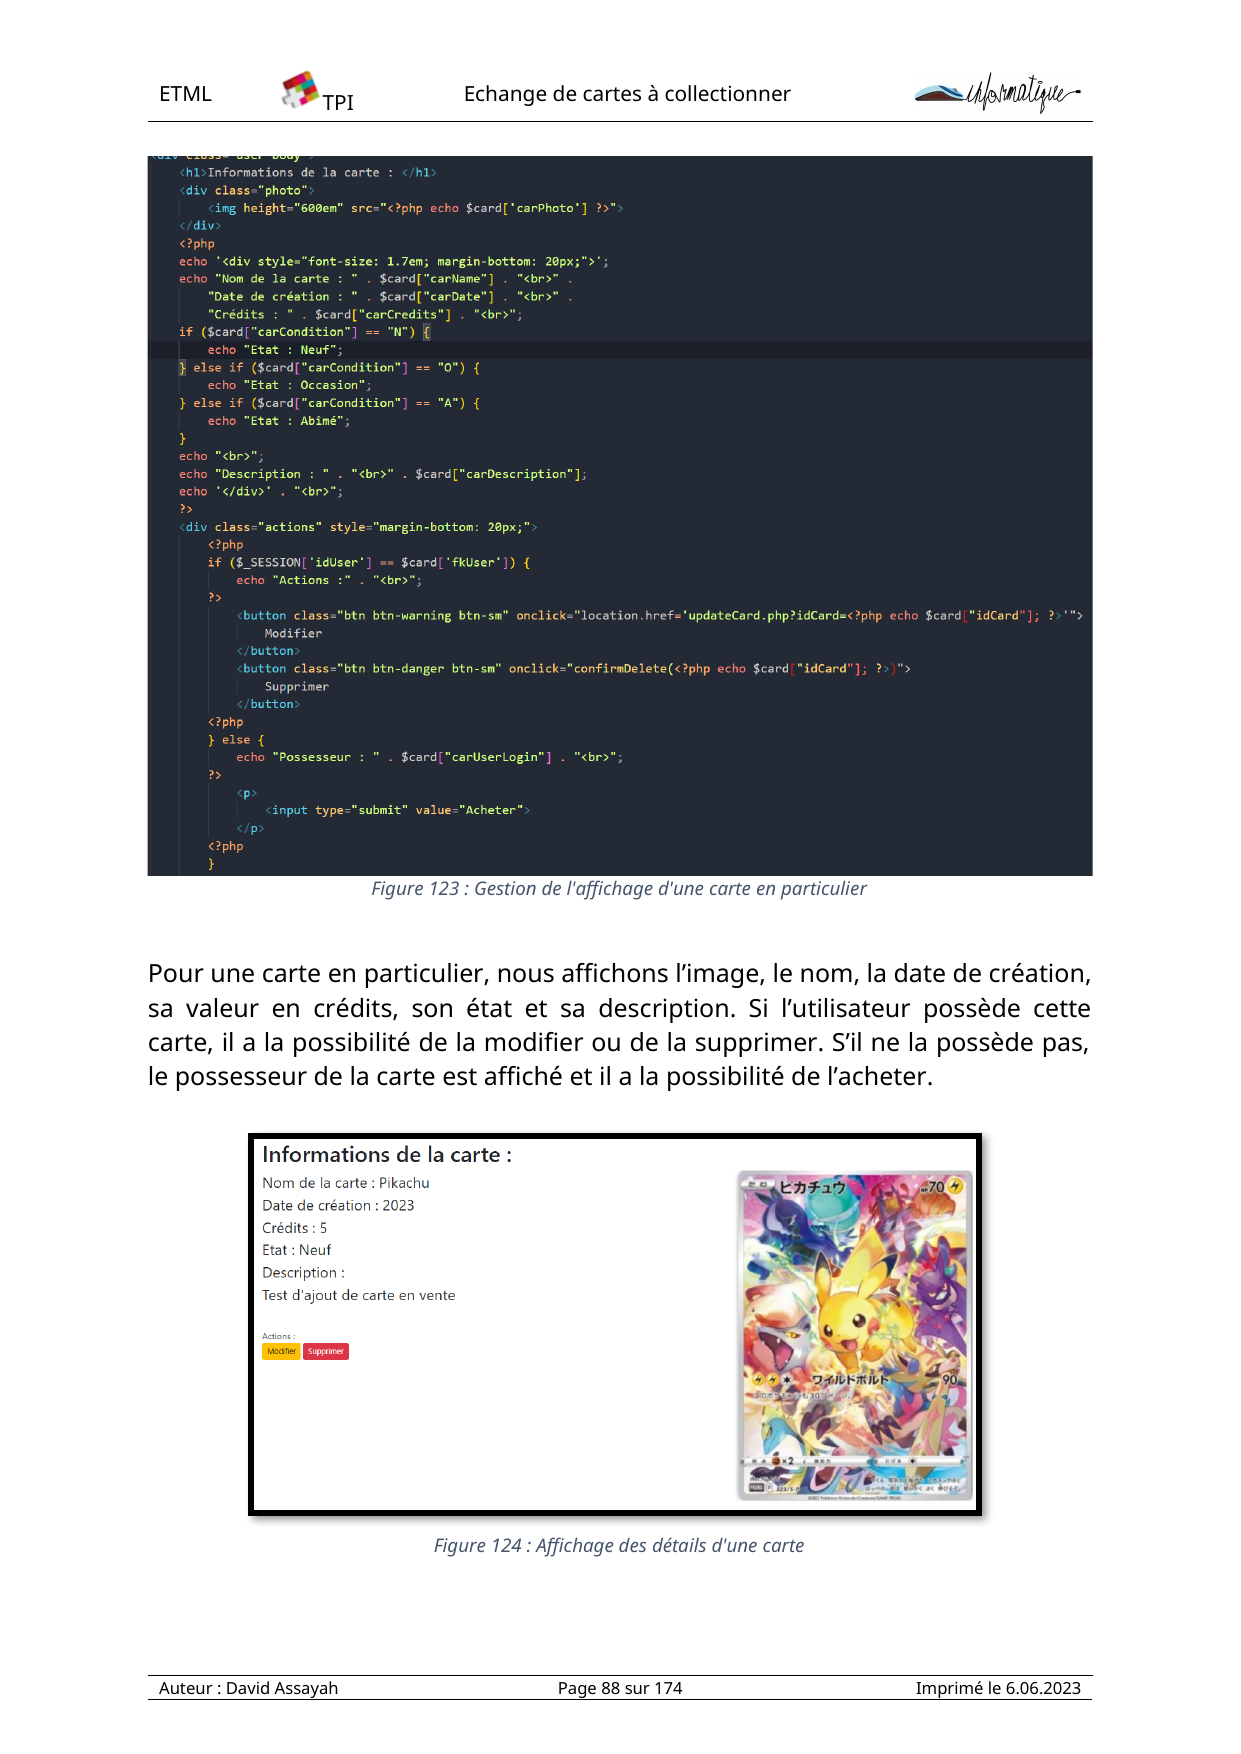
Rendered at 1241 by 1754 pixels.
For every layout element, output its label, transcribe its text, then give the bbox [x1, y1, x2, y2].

picture [276, 69, 323, 111]
text Figure 124 : Affichage des détails d'une carte [148, 1533, 1092, 1558]
text Pour une carte en particulier, nous affichons l’image, le nom, la date de création, sa valeur en crédits, son état et sa description. Si l’utilisateur possède cette carte, il a la possibilité de la modifier ou de la supprimer. S’il ne la possède pas, le possesseur de la carte est affiché et il a la possibilité de l’acheter. [148, 956, 1092, 1092]
text Figure 123 : Gestion de l'affichage d'une carte en particulier [148, 876, 1092, 901]
picture [254, 1139, 976, 1510]
picture [147, 156, 1093, 876]
